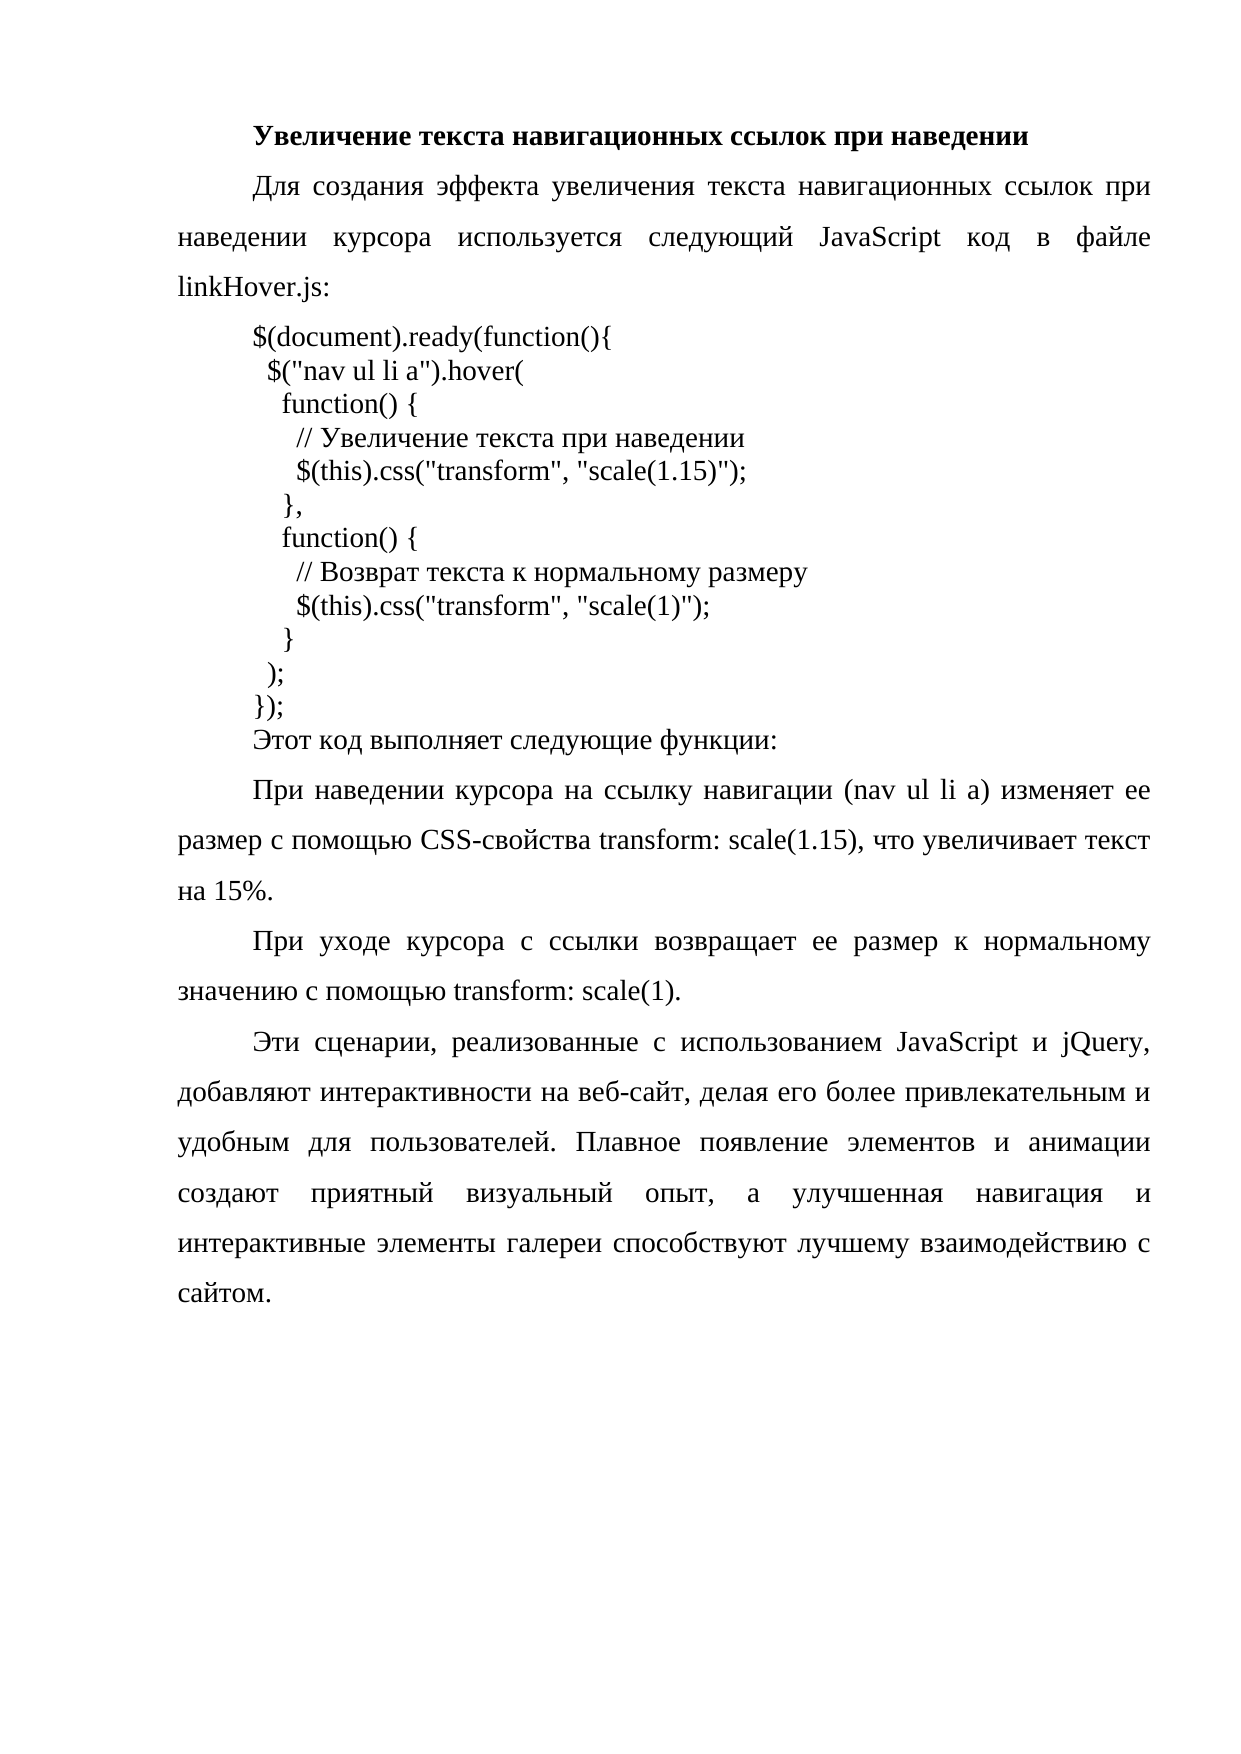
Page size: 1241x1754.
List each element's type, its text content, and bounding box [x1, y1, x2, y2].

text Эти сценарии, реализованные с использованием JavaScript и jQuery, добавляют интерактивности на веб-сайт, делая его более привлекательным и удобным для пользователей. Плавное появление элементов и анимации создают приятный визуальный опыт, а улучшенная навигация и интерактивные элементы галереи способствуют лучшему взаимодействию с сайтом. [177, 1024, 1152, 1309]
text Для создания эффекта увеличения текста навигационных ссылок при наведении курсора используется следующий JavaScript код в файле linkHover.js: [177, 168, 1152, 303]
text $("nav ul li a").hover( [177, 353, 1152, 386]
text $(document).ready(function(){ [177, 319, 1152, 353]
text function() { [177, 521, 1152, 554]
text Этот код выполняет следующие функции: [177, 722, 1152, 755]
text ); [177, 655, 1152, 688]
text Увеличение текста навигационных ссылок при наведении [177, 118, 1152, 152]
text При наведении курсора на ссылку навигации (nav ul li a) изменяет ее размер с помощью CSS-свойства transform: scale(1.15), что увеличивает текст на 15%. [177, 772, 1152, 906]
text // Увеличение текста при наведении [177, 420, 1152, 453]
text // Возврат текста к нормальному размеру [177, 554, 1152, 588]
text function() { [177, 386, 1152, 420]
text $(this).css("transform", "scale(1)"); [177, 588, 1152, 621]
text } [177, 621, 1152, 655]
text }, [177, 487, 1152, 521]
text }); [177, 688, 1152, 722]
text При уходе курсора с ссылки возвращает ее размер к нормальному значению с помощью transform: scale(1). [177, 923, 1152, 1007]
text $(this).css("transform", "scale(1.15)"); [177, 453, 1152, 487]
